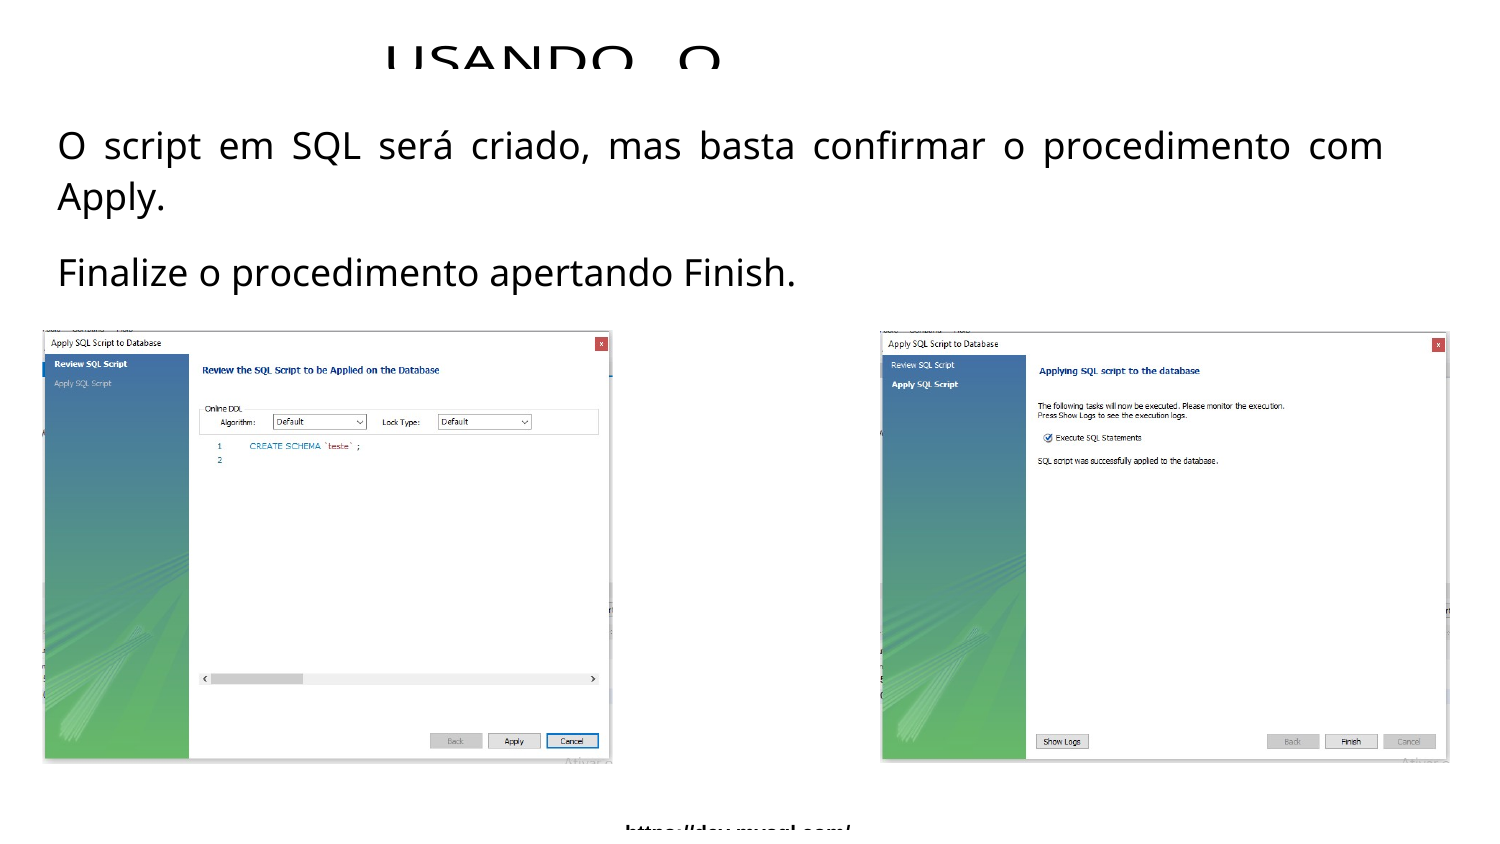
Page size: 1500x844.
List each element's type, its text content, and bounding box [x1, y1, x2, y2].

picture [42, 330, 613, 764]
picture [880, 331, 1450, 763]
text Finalize o procedimento apertando Finish. [57, 246, 1500, 297]
text O script em SQL será criado, mas basta confirmar o procedimento com Apply. [57, 119, 1500, 222]
